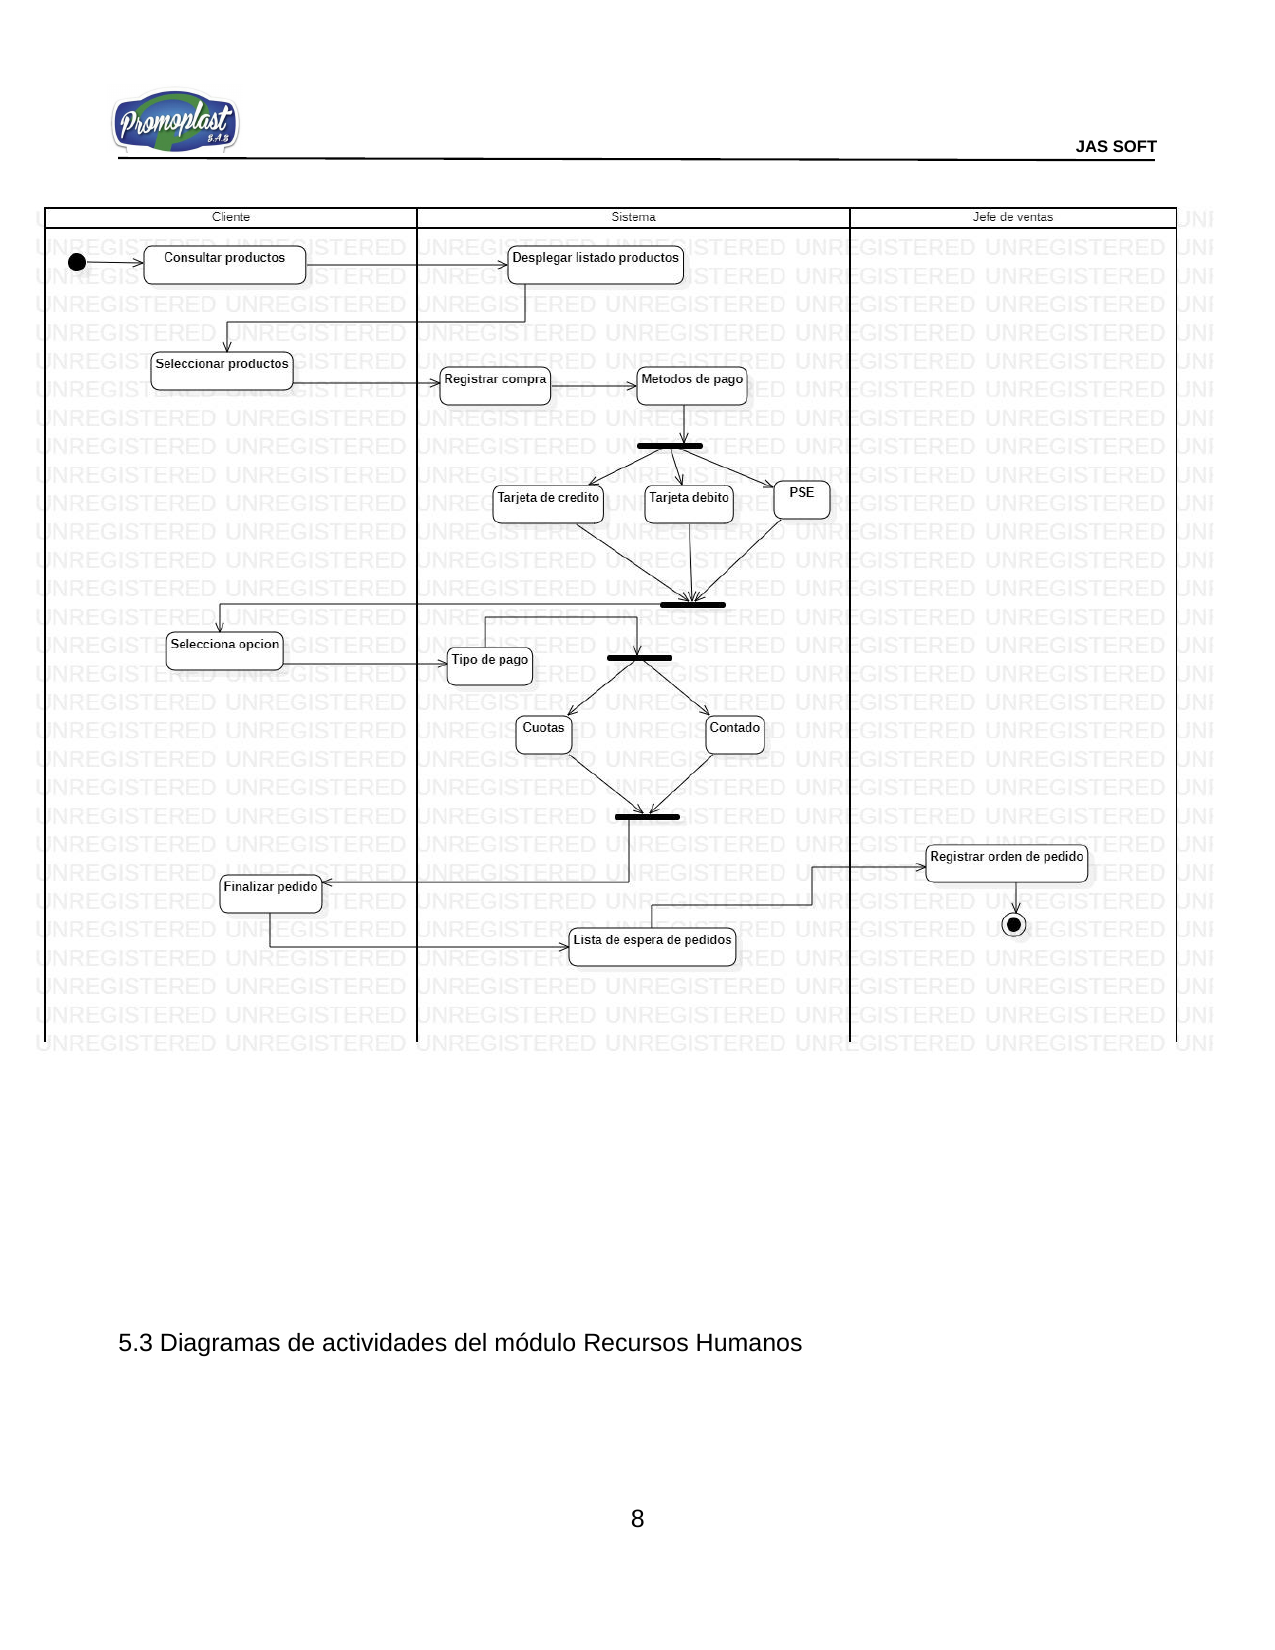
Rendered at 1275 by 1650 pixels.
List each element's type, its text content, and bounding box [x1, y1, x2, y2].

picture [35, 198, 1214, 1079]
picture [107, 84, 243, 153]
text 5.3 Diagramas de actividades del módulo Recursos Humanos [118, 1328, 1157, 1356]
